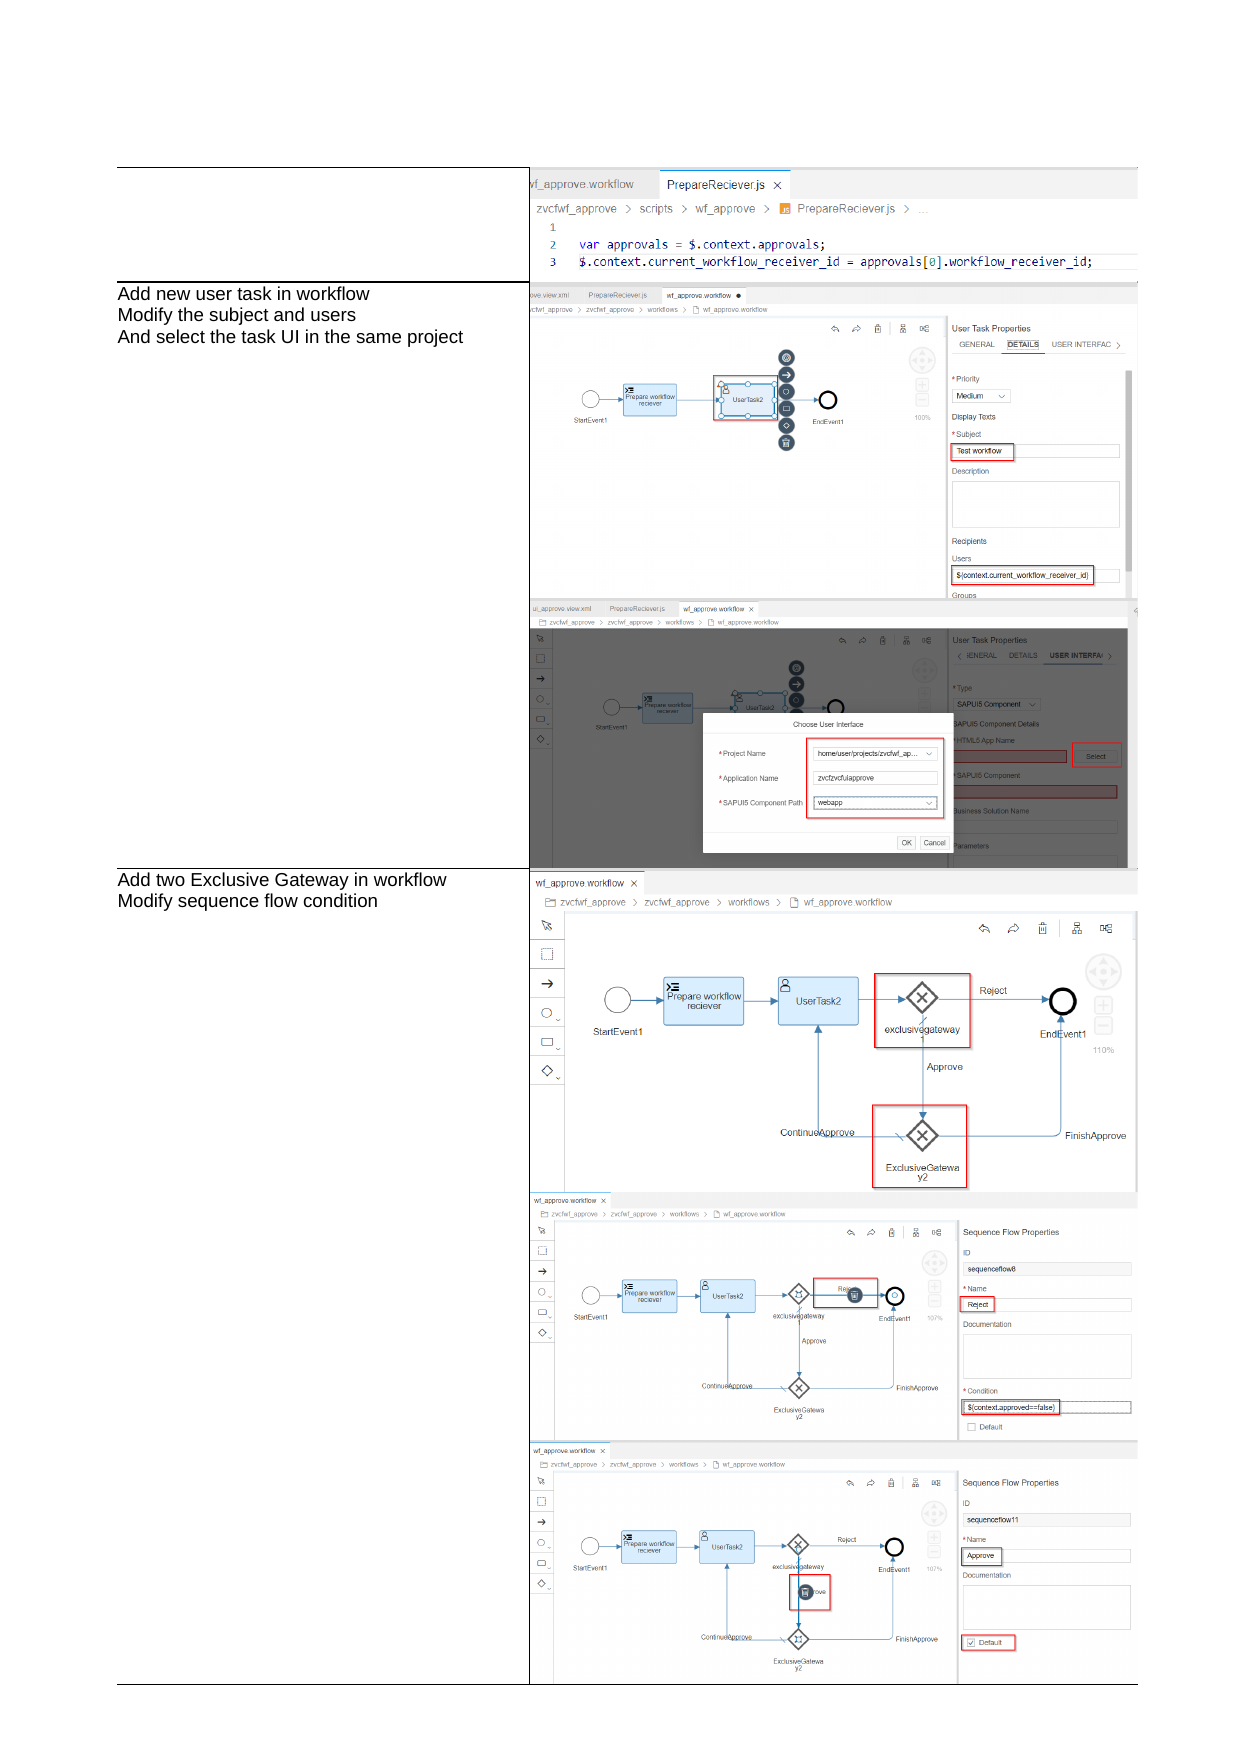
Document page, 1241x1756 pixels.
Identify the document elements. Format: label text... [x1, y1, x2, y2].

picture [530, 167, 1138, 1684]
table_cell Add new user task in workflow Modify the subject and users And select the task UI in the same project [117, 283, 529, 867]
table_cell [117, 168, 529, 281]
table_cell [117, 869, 529, 1684]
